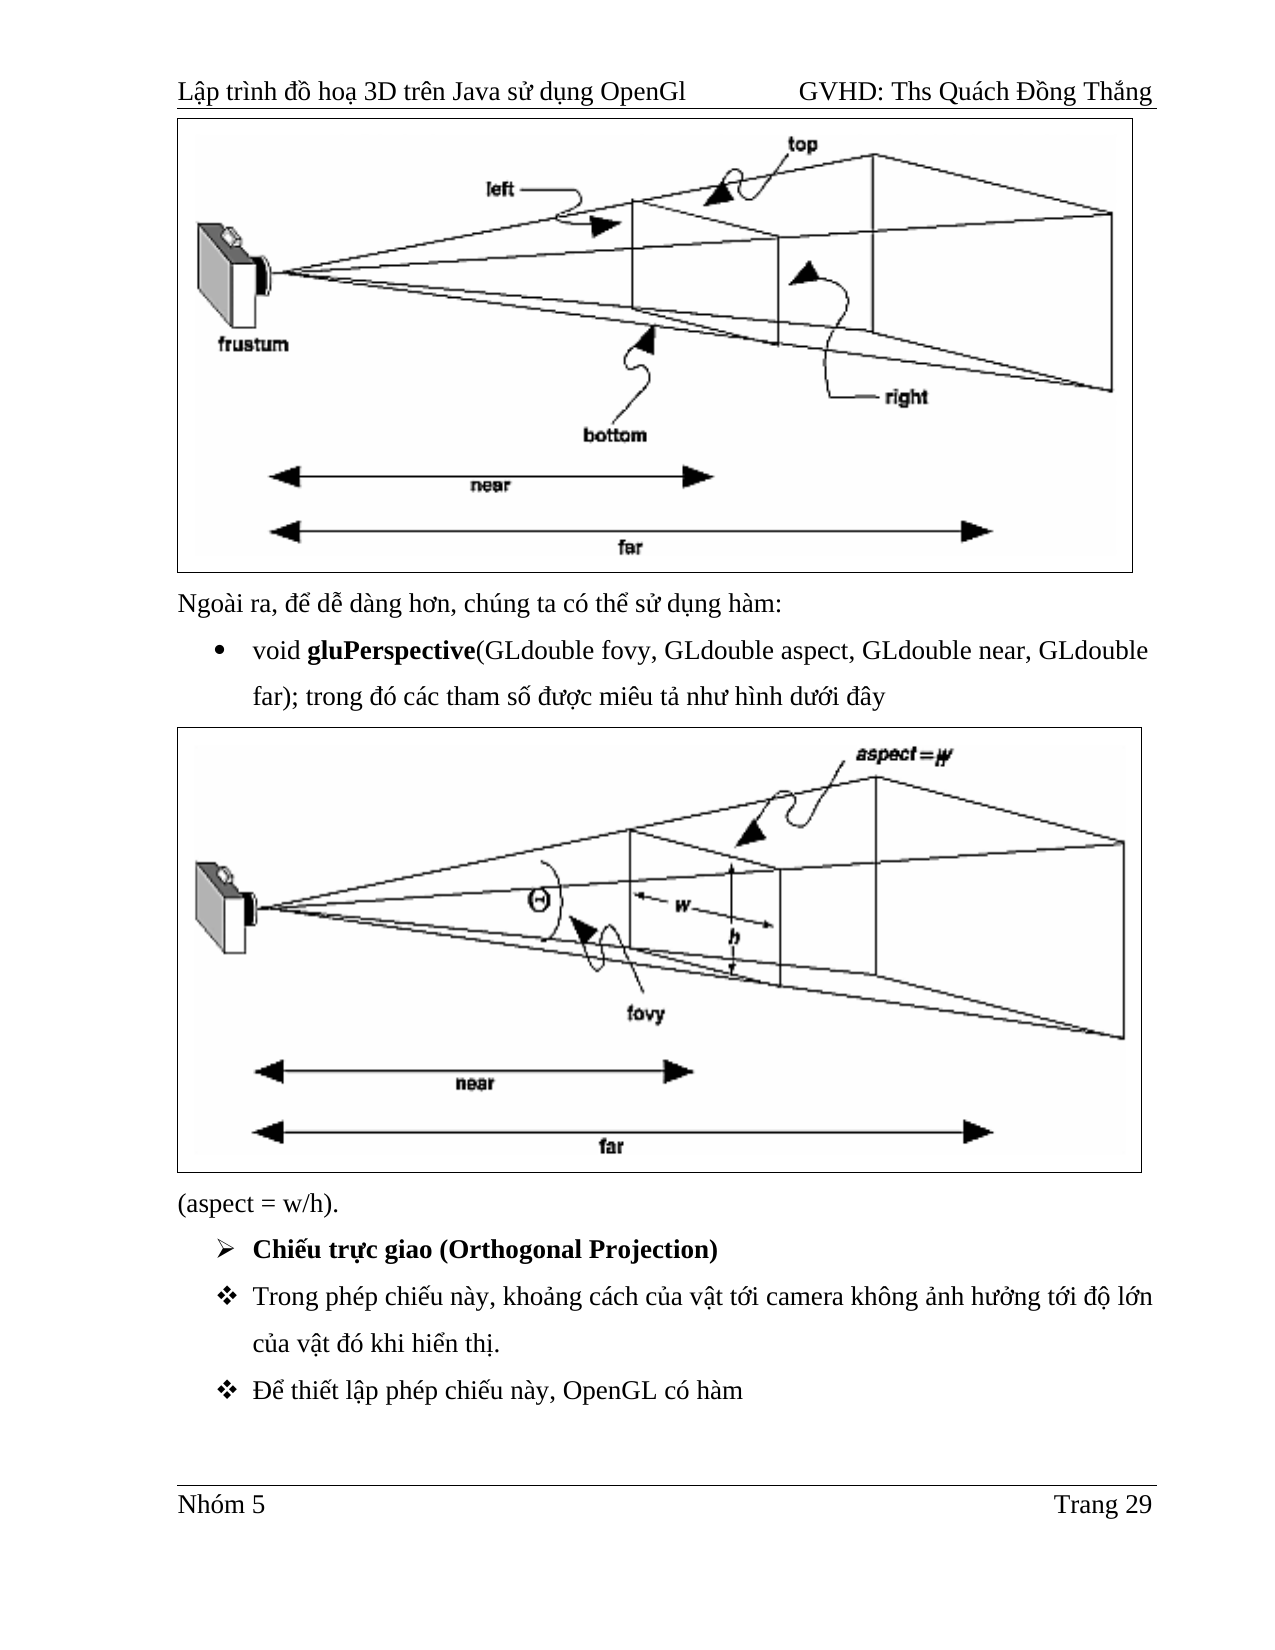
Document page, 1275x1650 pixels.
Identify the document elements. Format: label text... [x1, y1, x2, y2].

list Để thiết lập phép chiếu này, OpenGL có hàm [215, 1374, 1157, 1405]
list void gluPerspective(GLdouble fovy, GLdouble aspect, GLdouble near, GLdouble far); trong đó các tham số được miêu tả như hình dưới đây [215, 634, 1157, 712]
text (aspect = w/h). [177, 1187, 1157, 1218]
list Chiếu trực giao (Orthogonal Projection) [215, 1234, 1157, 1265]
text Ngoài ra, để dễ dàng hơn, chúng ta có thể sử dụng hàm: [177, 587, 1157, 618]
list Trong phép chiếu này, khoảng cách của vật tới camera không ảnh hưởng tới độ lớn của vật đó khi hiển thị. [215, 1281, 1157, 1358]
